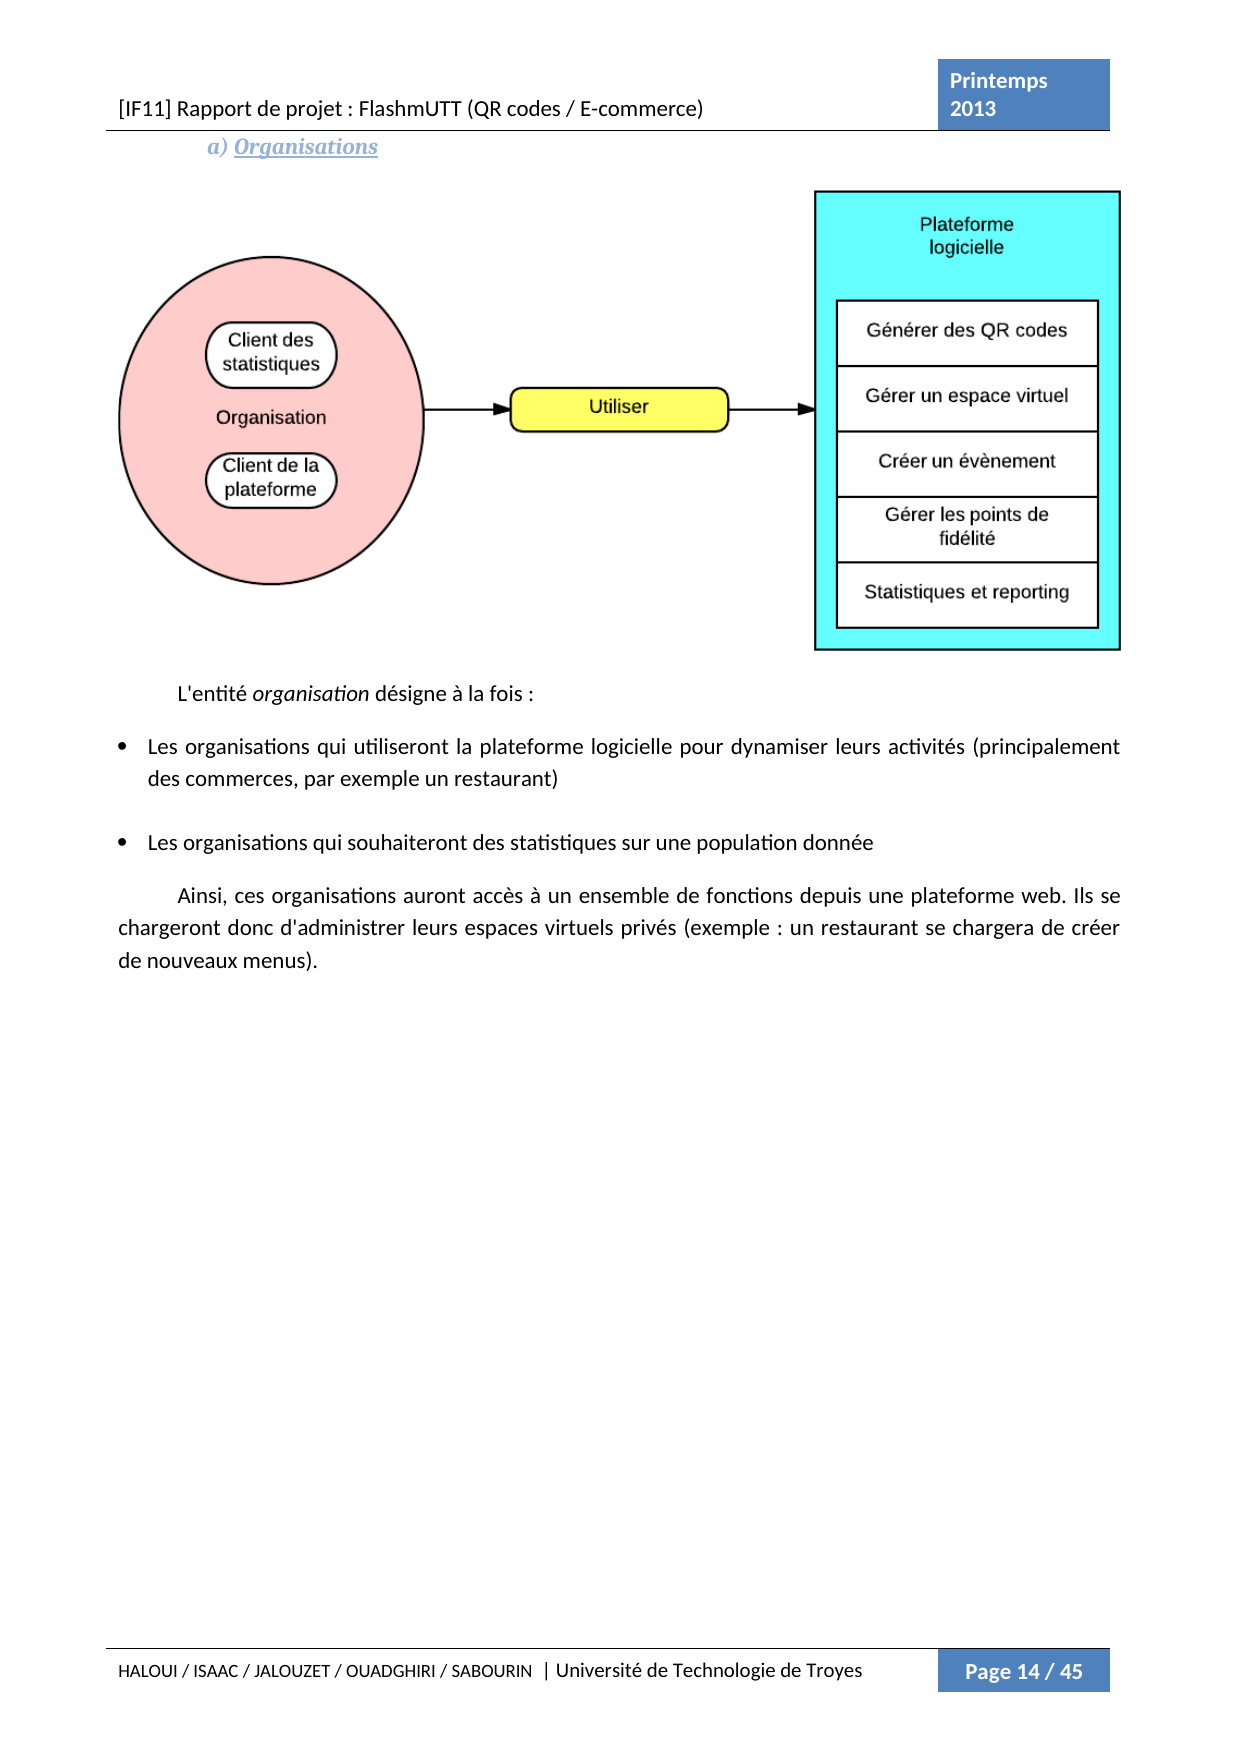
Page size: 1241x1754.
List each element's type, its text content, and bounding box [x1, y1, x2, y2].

text L'entité organisation désigne à la fois : [118, 679, 1122, 707]
list Les organisations qui utiliseront la plateforme logicielle pour dynamiser leurs activités (principalement des commerces, par exemple un restaurant) [118, 732, 1122, 792]
text Ainsi, ces organisations auront accès à un ensemble de fonctions depuis une plateforme web. Ils se chargeront donc d'administrer leurs espaces virtuels privés (exemple : un restaurant se chargera de créer de nouveaux menus). [118, 881, 1122, 974]
subtitle Organisations [207, 134, 1122, 160]
picture [118, 185, 1122, 654]
list Les organisations qui souhaiteront des statistiques sur une population donnée [118, 828, 1122, 856]
